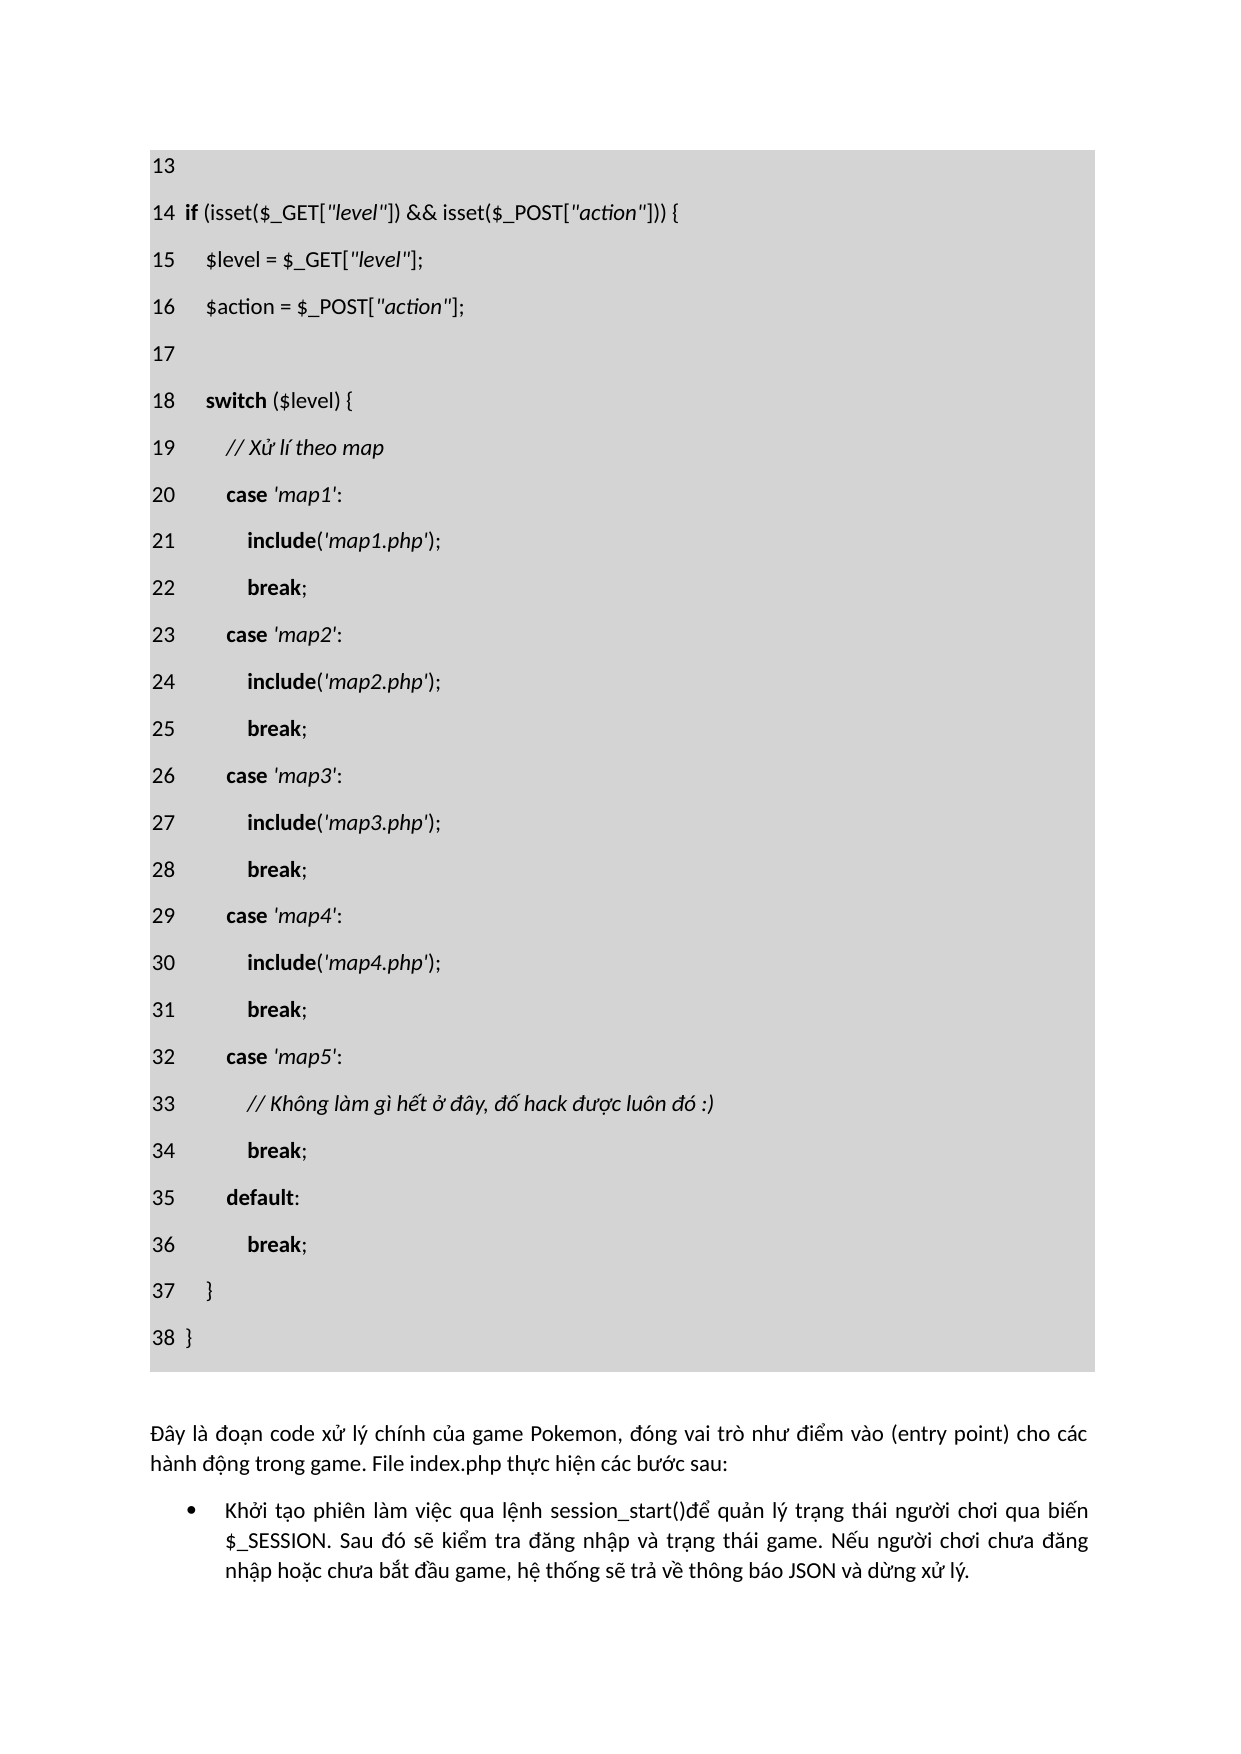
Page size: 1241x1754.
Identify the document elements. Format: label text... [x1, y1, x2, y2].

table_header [183, 150, 1095, 1372]
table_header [150, 150, 183, 1372]
text Đây là đoạn code xử lý chính của game Pokemon, đóng vai trò như điểm vào (entry point) cho các hành động trong game. File index.php thực hiện các bước sau: [150, 1419, 1090, 1477]
list Khởi tạo phiên làm việc qua lệnh session_start()để quản lý trạng thái người chơi qua biến $_SESSION. Sau đó sẽ kiểm tra đăng nhập và trạng thái game. Nếu người chơi chưa đăng nhập hoặc chưa bắt đầu game, hệ thống sẽ trả về thông báo JSON và dừng xử lý. [187, 1496, 1090, 1584]
